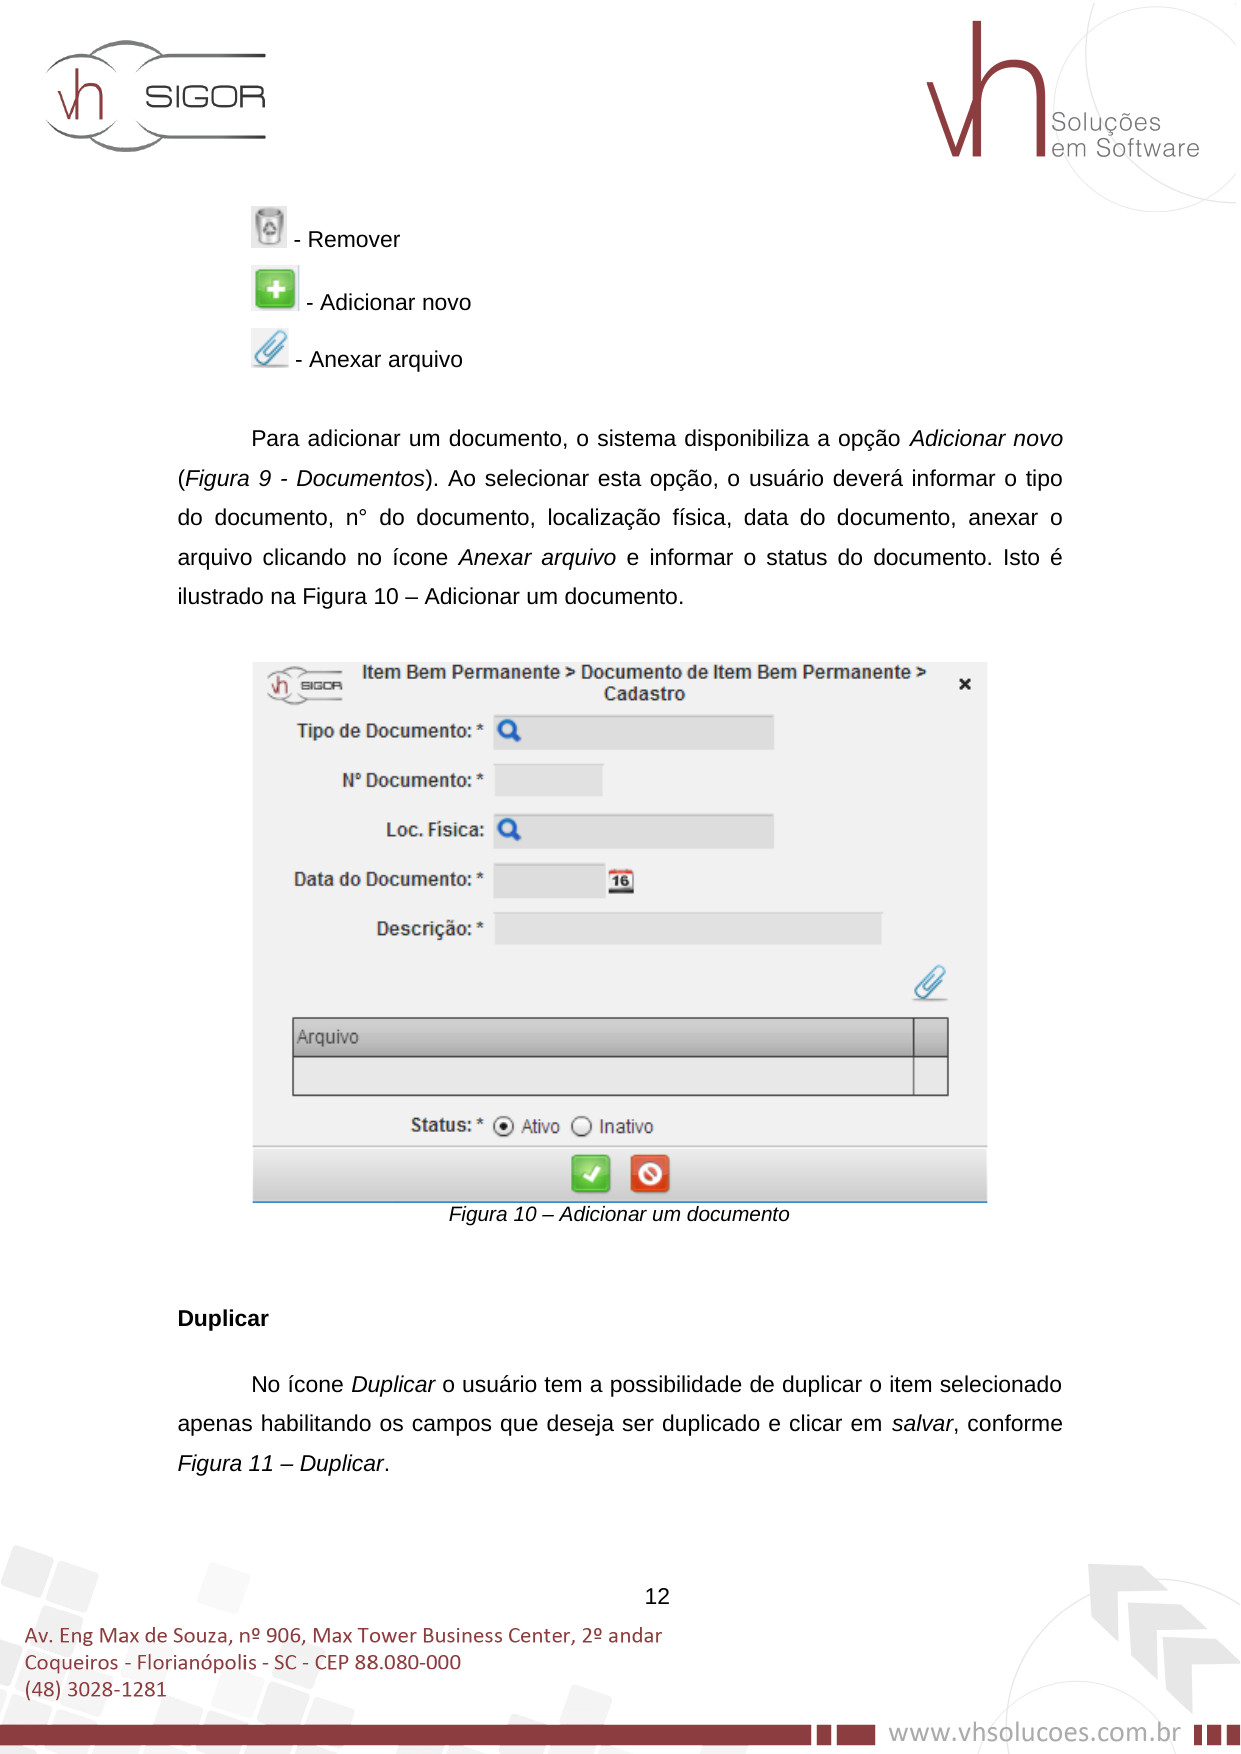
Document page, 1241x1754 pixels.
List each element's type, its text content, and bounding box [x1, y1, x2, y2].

picture [926, 3, 1236, 212]
text No ícone Duplicar o usuário tem a possibilidade de duplicar o item selecionado apenas habilitando os campos que deseja ser duplicado e clicar em salvar, conforme Figura 11 – Duplicar. [177, 1371, 1063, 1476]
text Para adicionar um documento, o sistema disponibiliza a opção Adicionar novo (Figura 9 - Documentos). Ao selecionar esta opção, o usuário deverá informar o tipo do documento, n° do documento, localização física, data do documento, anexar o arquivo clicando no ícone Anexar arquivo e informar o status do documento. Isto é ilustrado na Figura 10 – Adicionar um documento. [177, 425, 1063, 609]
text - Remover [177, 207, 1063, 252]
picture [0, 1545, 1241, 1754]
text - Adicionar novo [177, 265, 1063, 316]
subtitle Duplicar [177, 1305, 1063, 1331]
text Figura 10 – Adicionar um documento [177, 1202, 1063, 1226]
picture [251, 265, 300, 311]
picture [45, 40, 266, 152]
text - Anexar arquivo [177, 329, 1063, 373]
picture [251, 206, 287, 248]
picture [252, 662, 988, 1203]
picture [251, 328, 289, 368]
